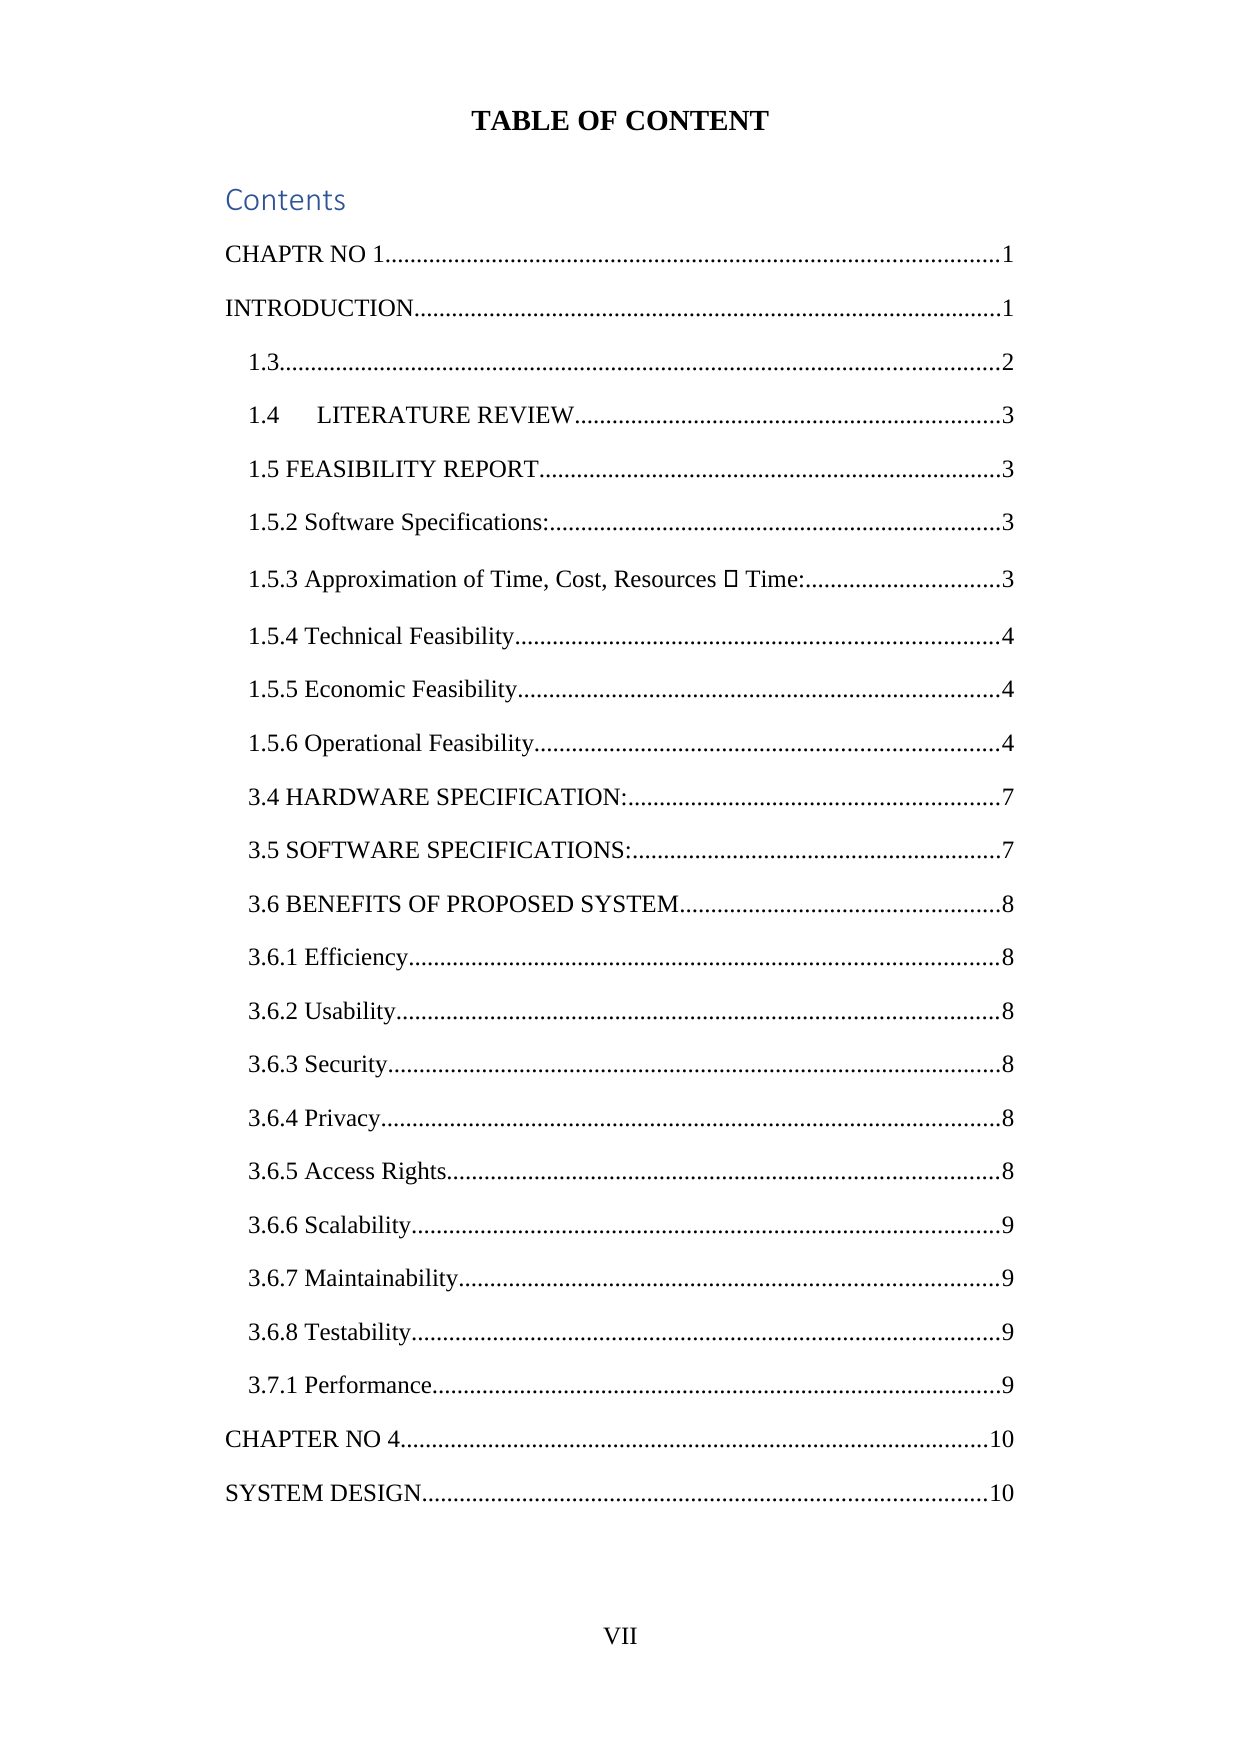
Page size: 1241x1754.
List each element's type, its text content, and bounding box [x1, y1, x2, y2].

text TABLE OF CONTENT [225, 103, 1015, 137]
